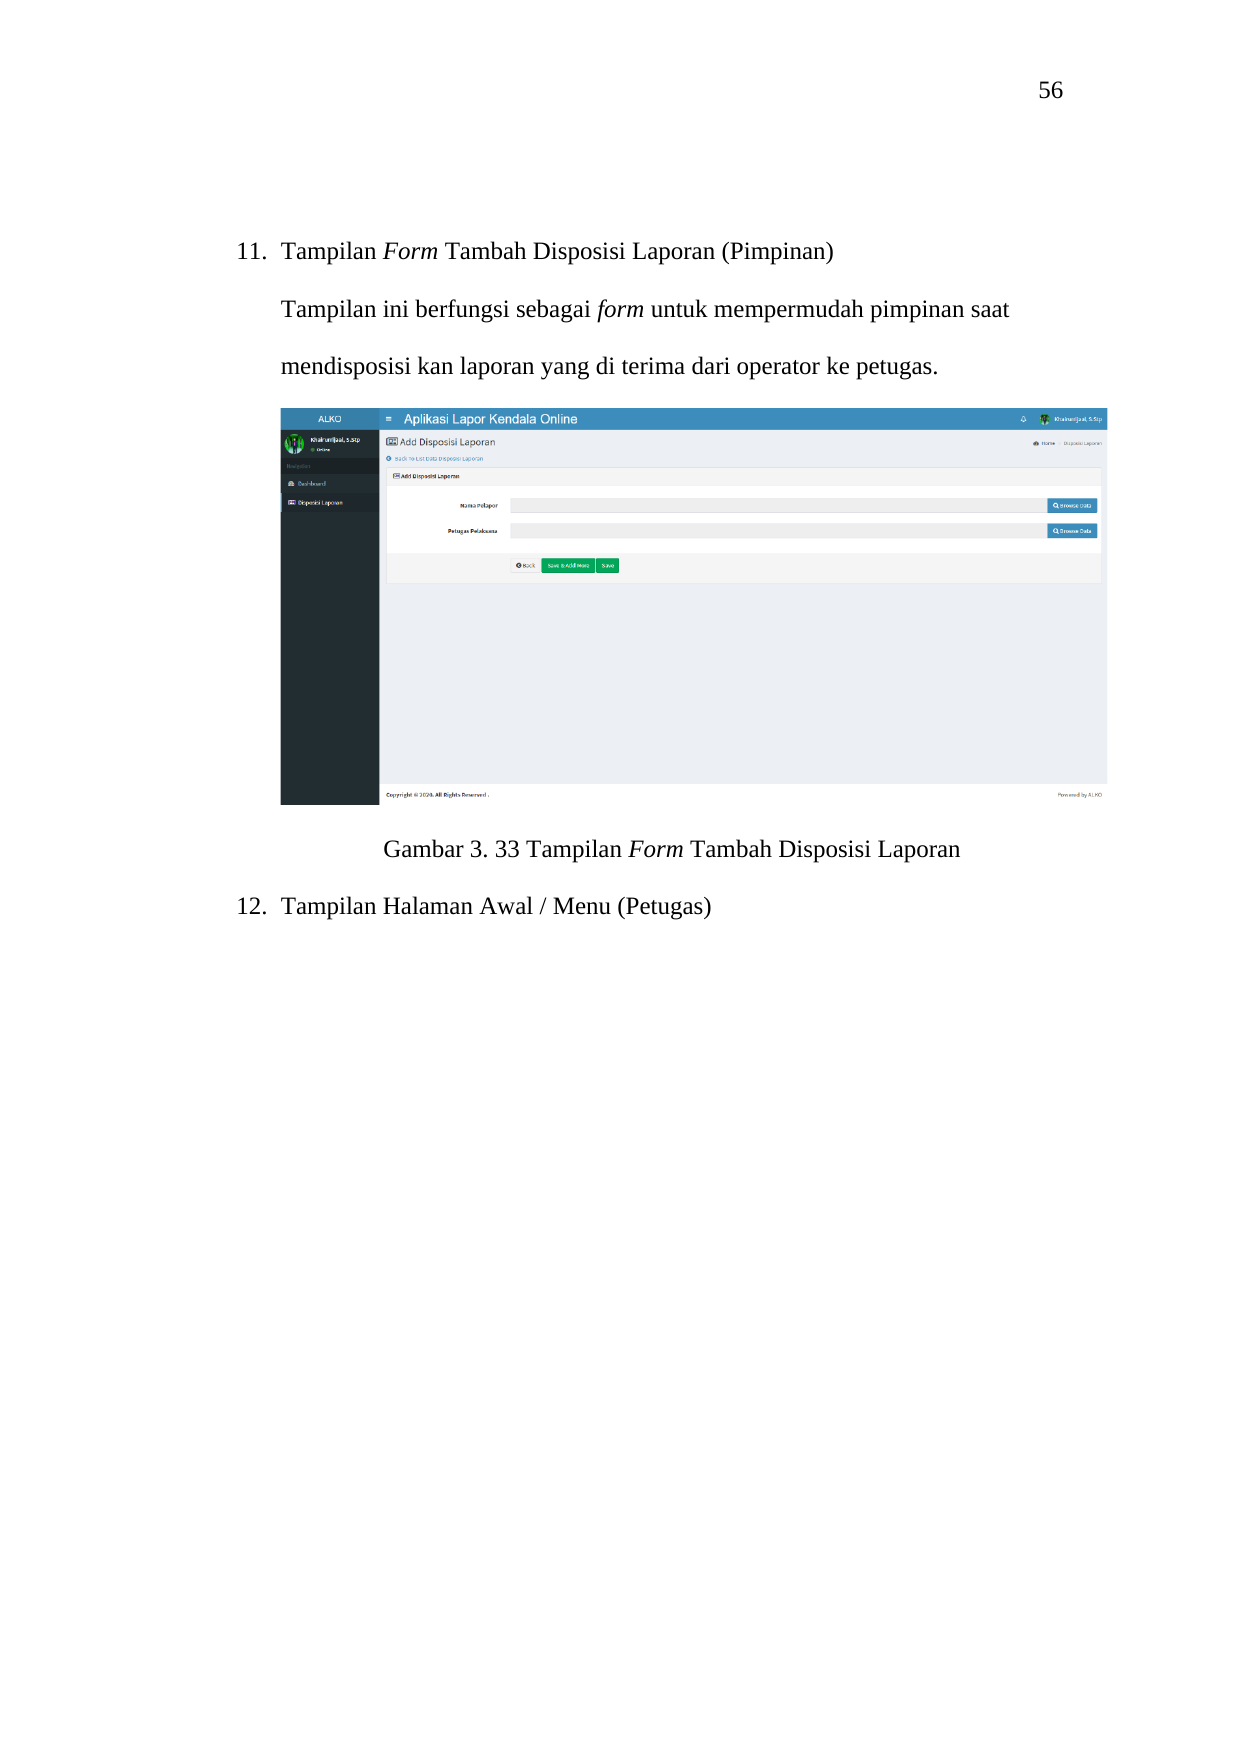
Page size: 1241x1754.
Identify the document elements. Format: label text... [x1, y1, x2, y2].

list Tampilan Halaman Awal / Menu (Petugas) [236, 891, 1063, 920]
list Tampilan Form Tambah Disposisi Laporan (Pimpinan) [236, 236, 1063, 265]
list Tampilan ini berfungsi sebagai form untuk mempermudah pimpinan saat mendisposisi kan laporan yang di terima dari operator ke petugas. [281, 294, 1063, 380]
list Gambar 3. 33 Tampilan Form Tambah Disposisi Laporan [281, 834, 1063, 862]
picture [280, 408, 1108, 805]
